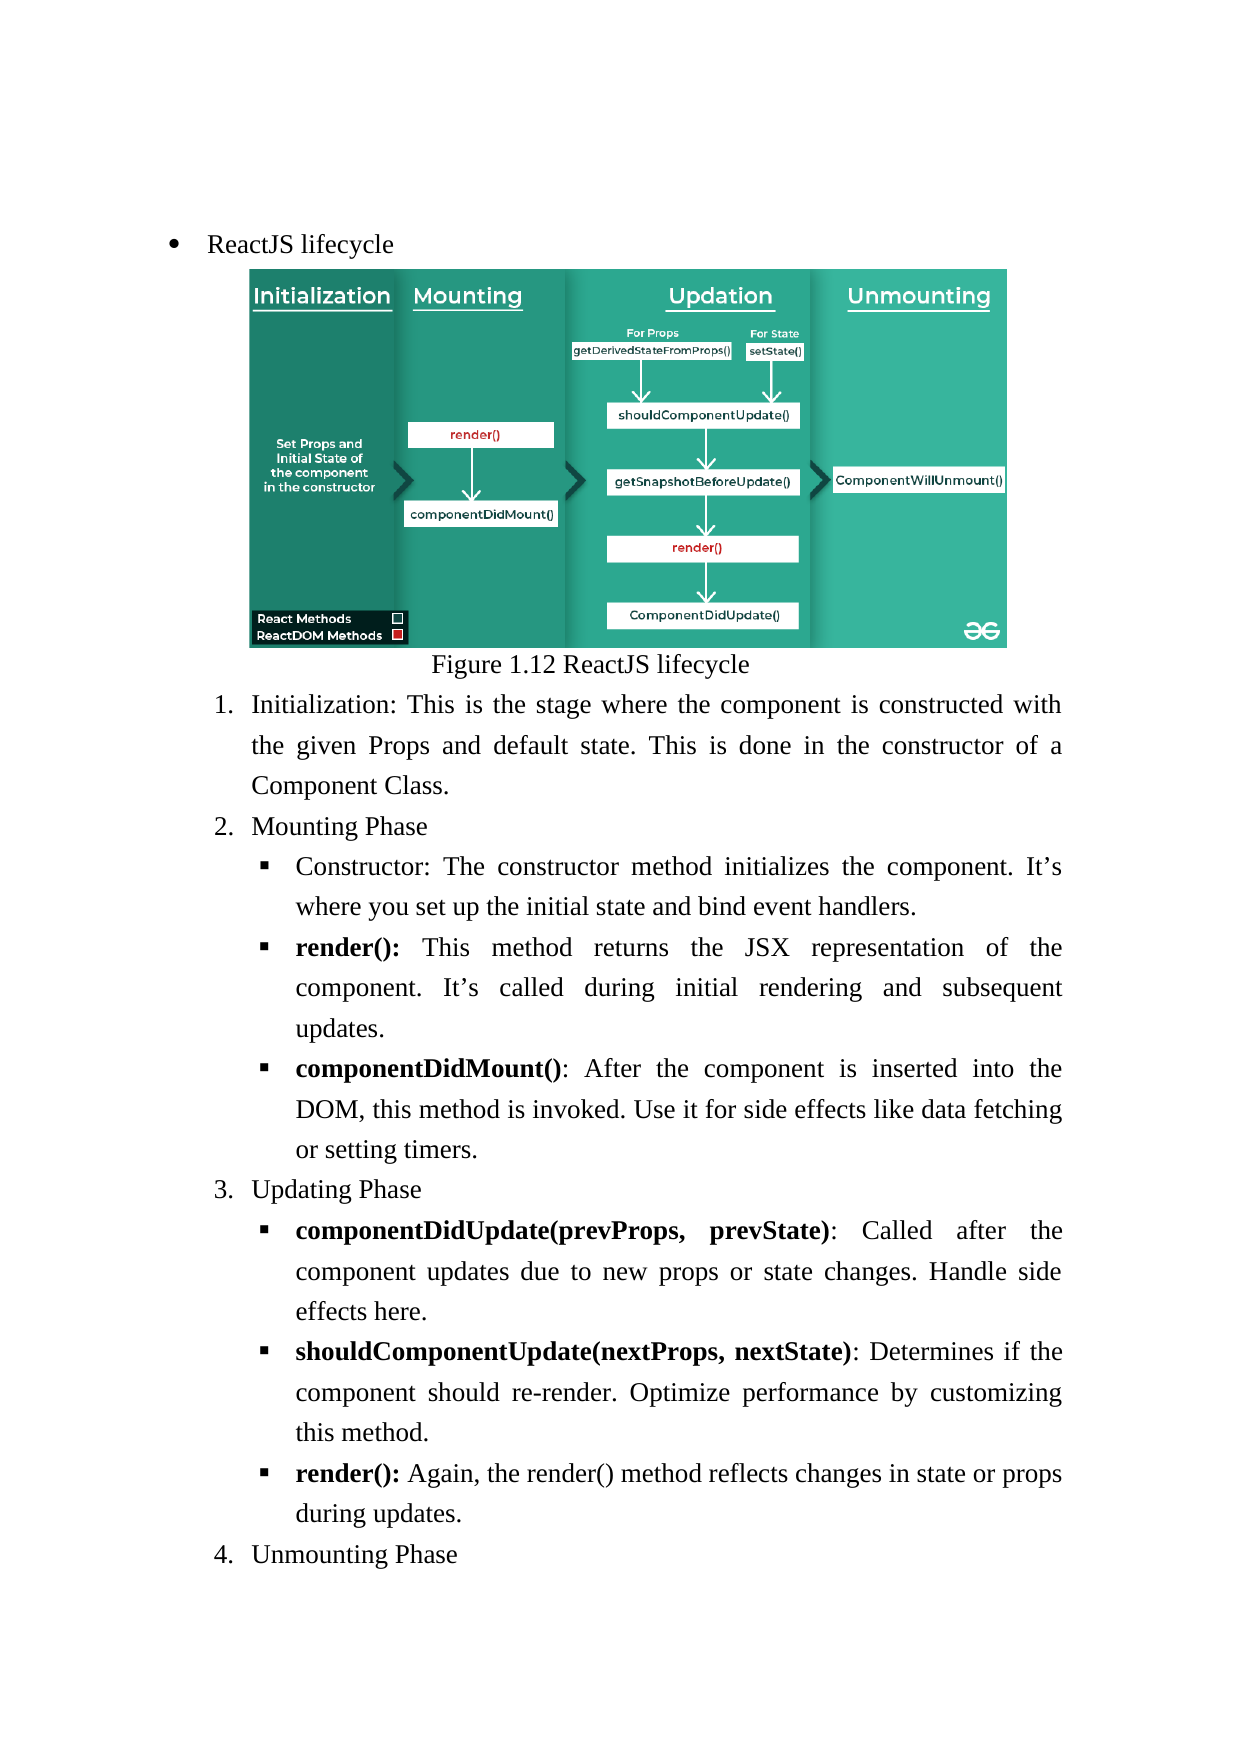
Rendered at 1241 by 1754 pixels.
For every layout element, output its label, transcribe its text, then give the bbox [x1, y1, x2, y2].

list Unmounting Phase [213, 1538, 1063, 1569]
list Initialization: This is the stage where the component is constructed with the given Props and default state. This is done in the constructor of a Component Class. [213, 688, 1063, 800]
list Updating Phase [213, 1174, 1063, 1205]
list Mounting Phase [214, 809, 1063, 841]
list componentDidUpdate(prevProps, prevState): Called after the component updates due to new props or state changes. Handle side effects here. [258, 1214, 1063, 1326]
picture [249, 269, 1007, 648]
list Constructor: The constructor method initializes the component. It’s where you set up the initial state and bind event handlers. [258, 850, 1063, 922]
list render(): This method returns the JSX representation of the component. It’s called during initial rendering and subsequent updates. [258, 931, 1063, 1043]
list render(): Again, the render() method reflects changes in state or props during updates. [258, 1457, 1063, 1528]
list componentDidMount(): After the component is inserted into the DOM, this method is invoked. Use it for side effects like data fetching or setting timers. [258, 1052, 1063, 1164]
list shouldComponentUpdate(nextProps, nextState): Determines if the component should re-render. Optimize performance by customizing this method. [258, 1335, 1063, 1447]
list ReactJS lifecycle [169, 228, 1063, 260]
